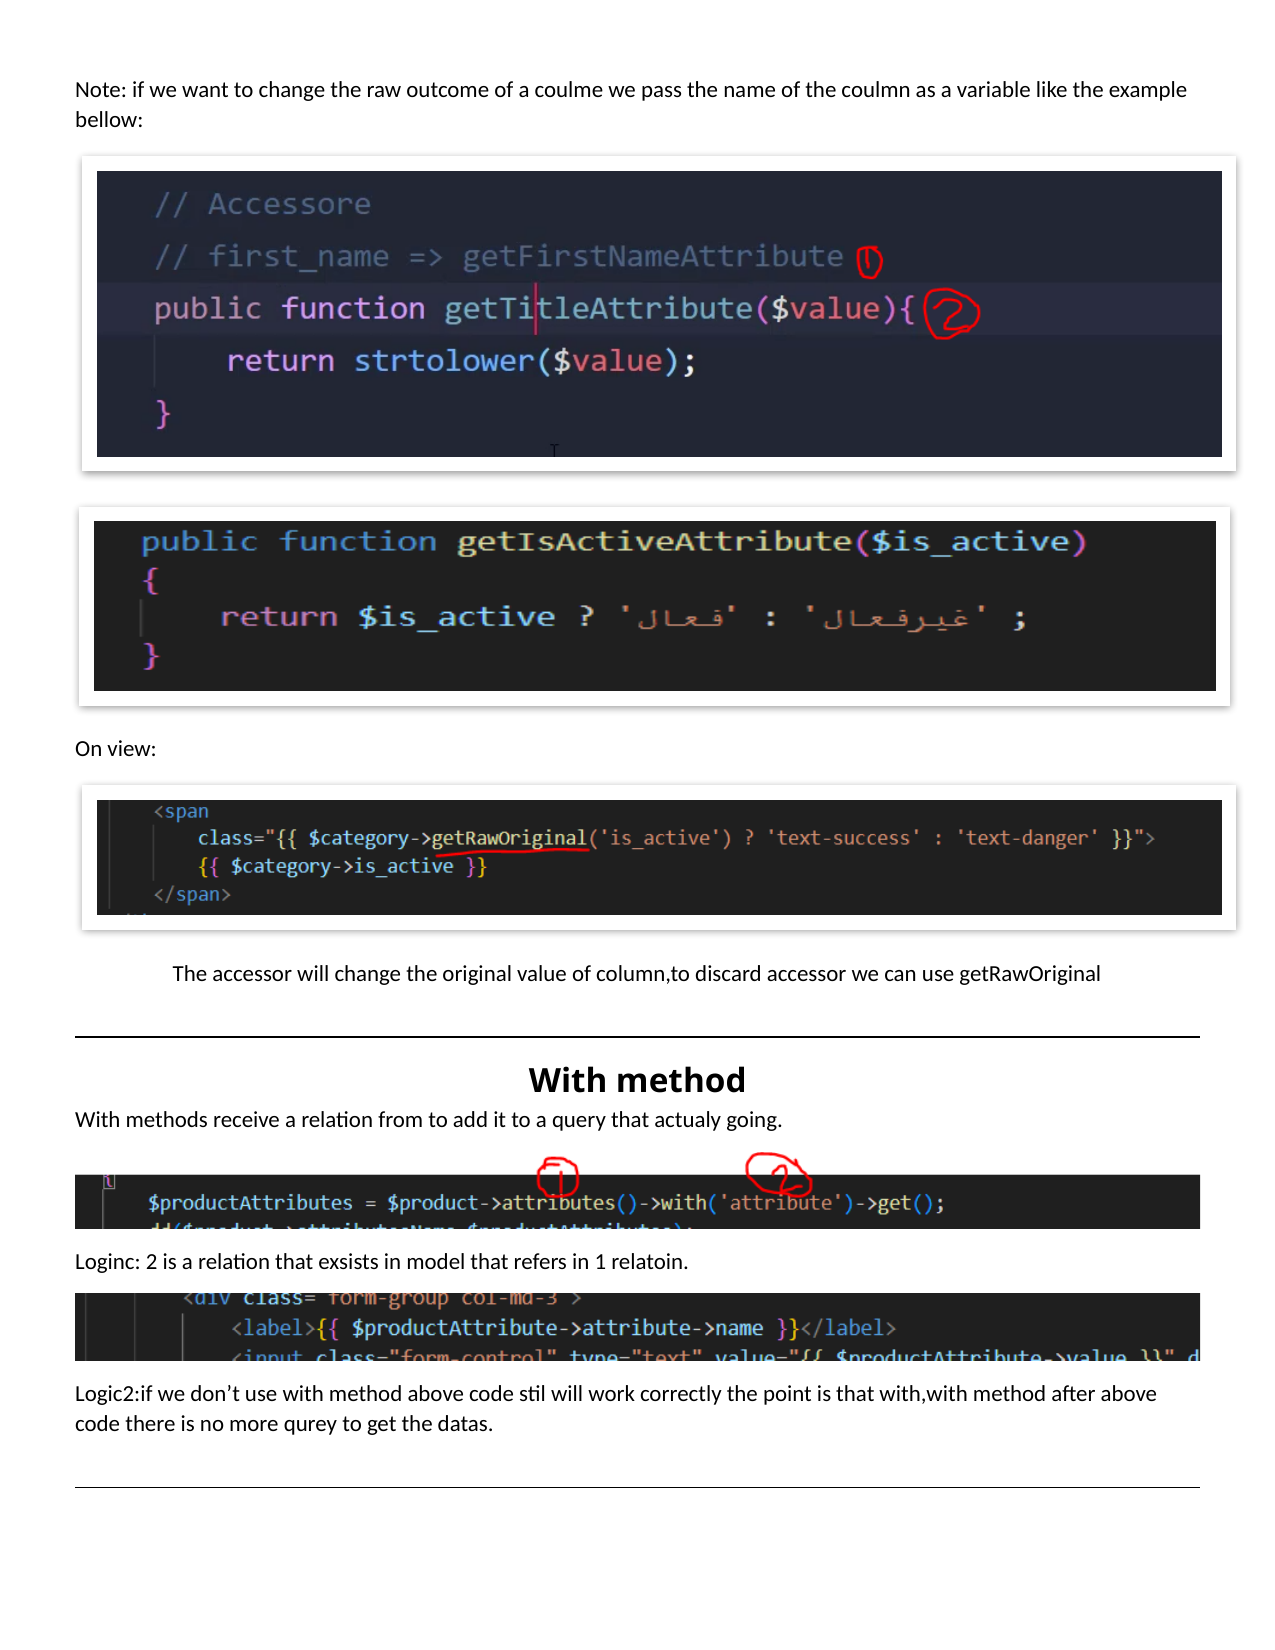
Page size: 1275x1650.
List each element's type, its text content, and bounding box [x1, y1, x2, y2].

picture [75, 1293, 1200, 1361]
picture [97, 171, 1222, 457]
picture [94, 521, 1216, 691]
subtitle With method [75, 1057, 1200, 1102]
text Logic2:if we don’t use with method above code stil will work correctly the point is that with,with method after above code there is no more qurey to get the datas. [75, 1379, 1200, 1438]
text On view: [75, 734, 1200, 762]
text With methods receive a relation from to add it to a query that actualy going. [75, 1106, 1200, 1133]
text Note: if we want to change the raw outcome of a coulme we pass the name of the coulmn as a variable like the example bellow: [75, 75, 1200, 133]
text The accessor will change the original value of column,to discard accessor we can use getRawOriginal [75, 959, 1200, 987]
picture [75, 1152, 1200, 1229]
picture [97, 800, 1222, 915]
text Loginc: 2 is a relation that exsists in model that refers in 1 relatoin. [75, 1247, 1200, 1275]
